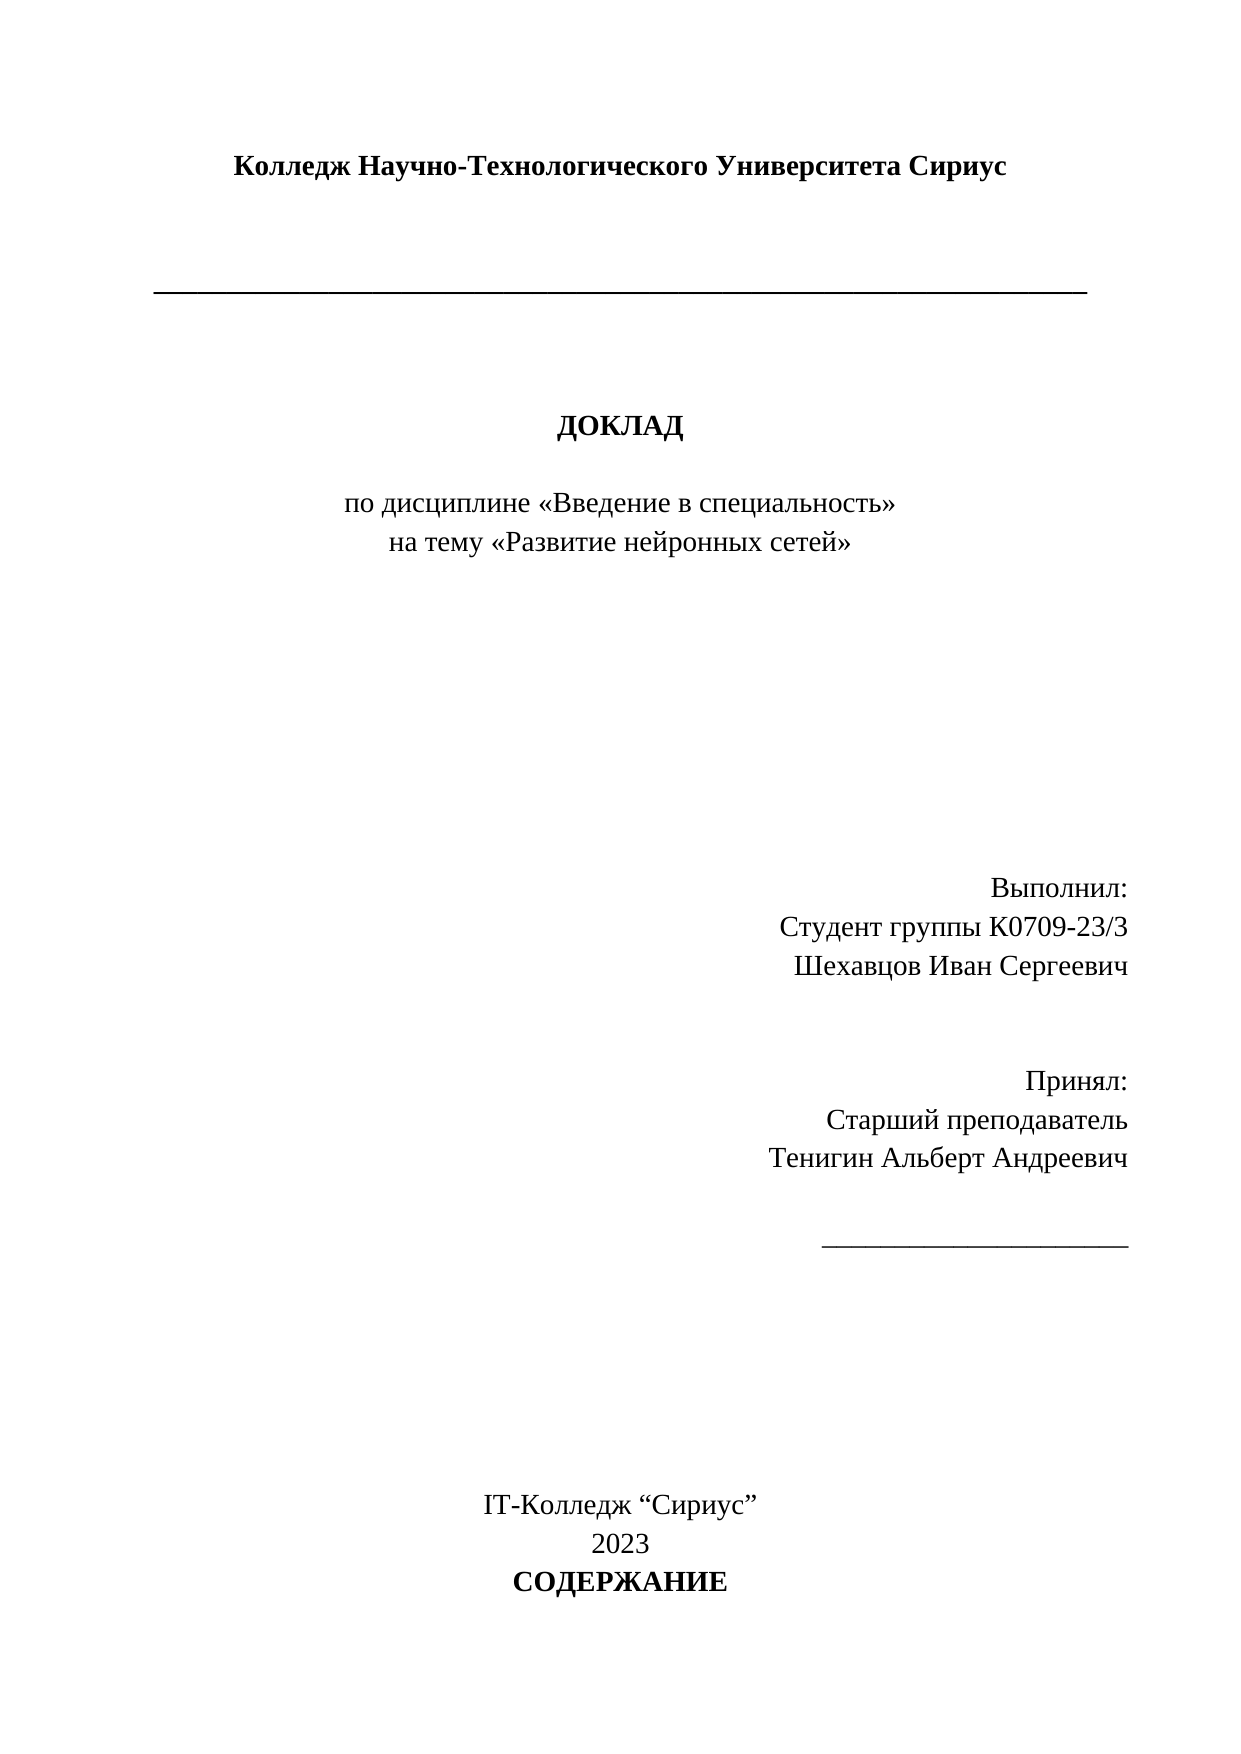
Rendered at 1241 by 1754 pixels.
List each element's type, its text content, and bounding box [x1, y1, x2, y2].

text ________________________________________________________________ [112, 263, 1128, 327]
text на тему «Развитие нейронных сетей» [112, 524, 1128, 557]
text по дисциплине «Введение в специальность» [112, 485, 1128, 519]
text _____________________ [112, 1217, 1128, 1251]
text IT-Колледж “Сириус” 2023 [112, 1487, 1128, 1559]
text Принял: [112, 1063, 1128, 1097]
text Старший преподаватель Тенигин Альберт Андреевич [112, 1102, 1128, 1174]
text Выполнил: Студент группы К0709-23/3 Шехавцов Иван Сергеевич [112, 871, 1128, 981]
text Колледж Научно-Технологического Университета Сириус [112, 148, 1128, 181]
text ДОКЛАД [112, 331, 1128, 442]
text СОДЕРЖАНИЕ [112, 1564, 1128, 1598]
